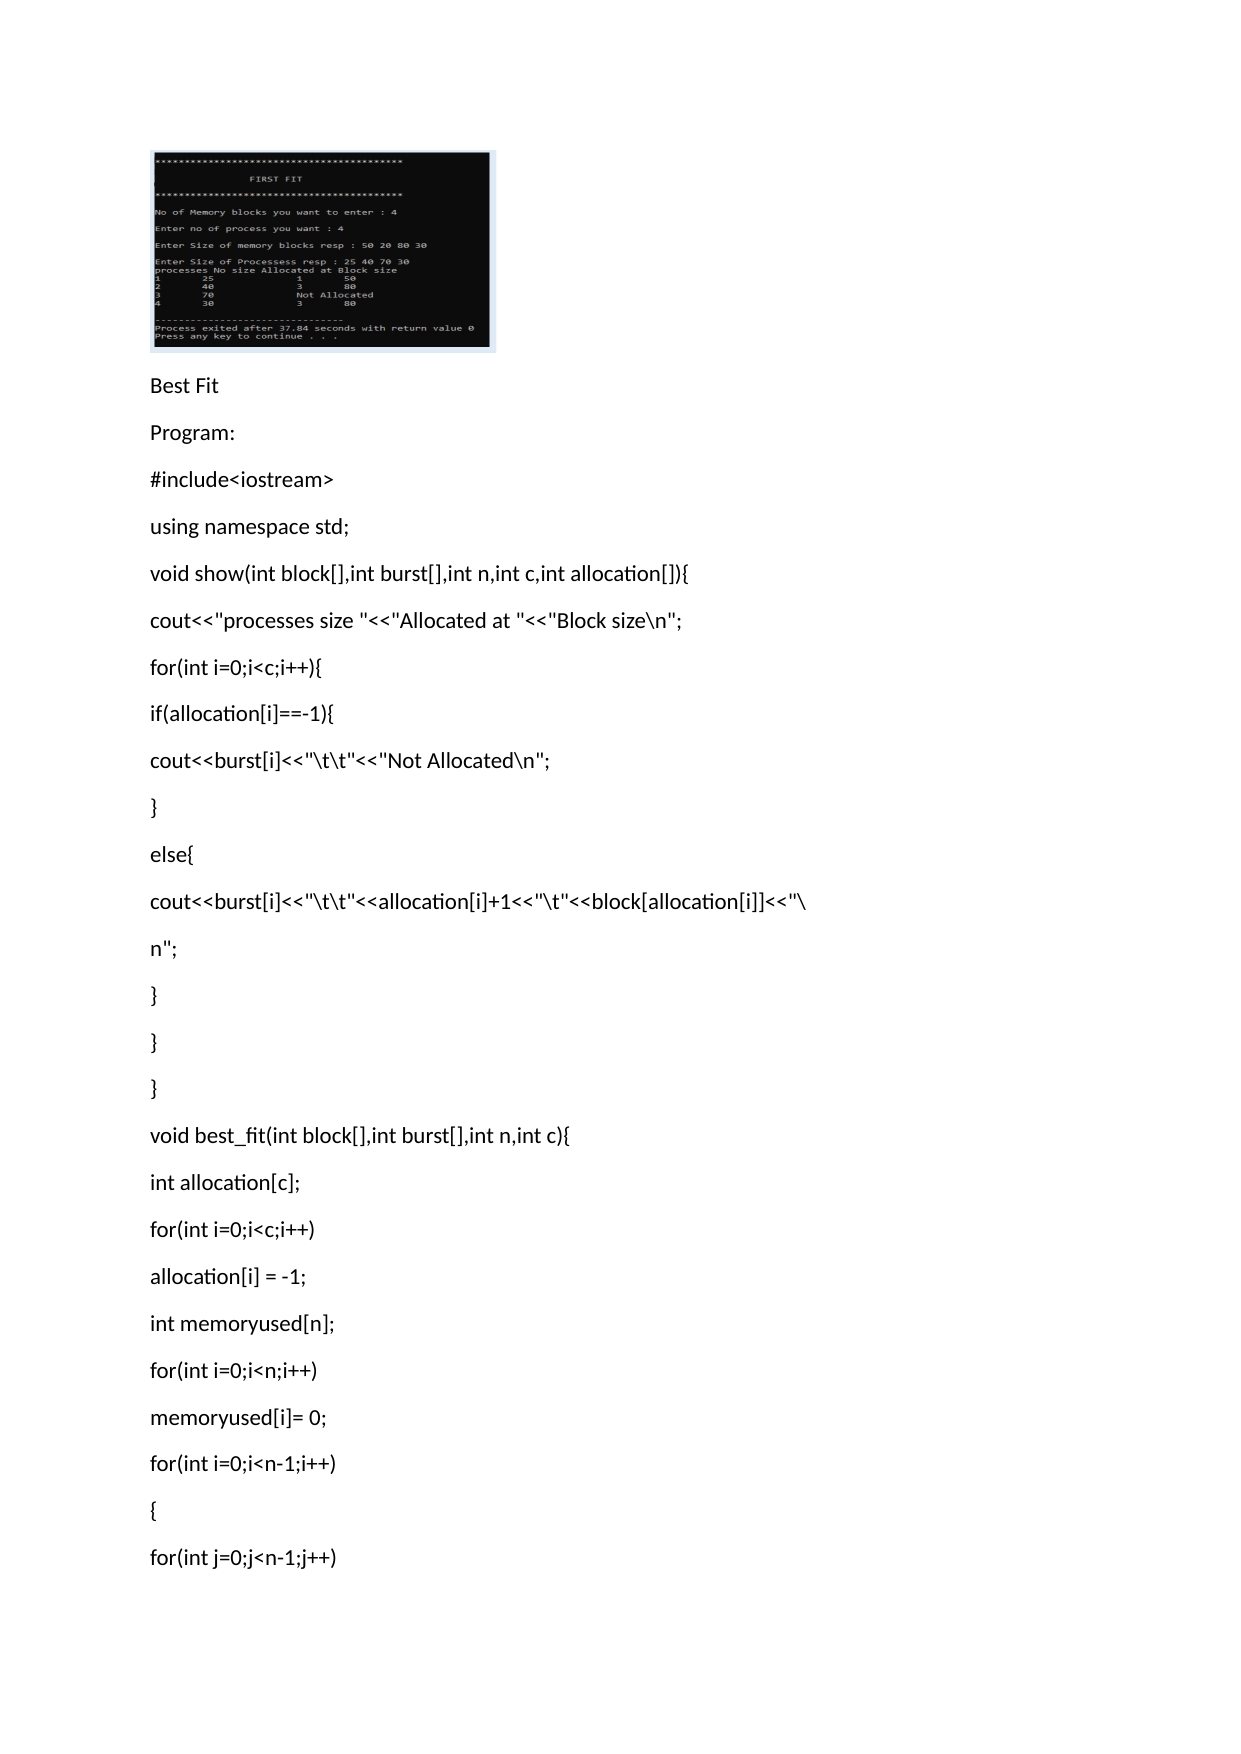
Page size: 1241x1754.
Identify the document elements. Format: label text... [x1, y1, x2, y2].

text } [150, 981, 1090, 1009]
text allocation[i] = -1; [150, 1262, 1090, 1290]
text for(int i=0;i<c;i++){ [150, 653, 1090, 681]
text #include<iostream> [150, 465, 1090, 493]
text cout<<"processes size "<<"Allocated at "<<"Block size\n"; [150, 606, 1090, 634]
text Best Fit [150, 371, 1090, 399]
text { [150, 1496, 1090, 1524]
text } [150, 1028, 1090, 1056]
text for(int j=0;j<n-1;j++) [150, 1543, 1090, 1571]
text for(int i=0;i<n;i++) [150, 1356, 1090, 1384]
text void best_fit(int block[],int burst[],int n,int c){ [150, 1121, 1090, 1149]
text else{ [150, 840, 1090, 868]
text cout<<burst[i]<<"\t\t"<<"Not Allocated\n"; [150, 746, 1090, 774]
text using namespace std; [150, 512, 1090, 540]
text Program: [150, 418, 1090, 446]
text if(allocation[i]==-1){ [150, 699, 1090, 727]
text memoryused[i]= 0; [150, 1403, 1090, 1431]
text int memoryused[n]; [150, 1309, 1090, 1337]
text } [150, 793, 1090, 821]
text } [150, 1074, 1090, 1102]
text for(int i=0;i<n-1;i++) [150, 1449, 1090, 1477]
picture [150, 150, 497, 353]
text n"; [150, 934, 1090, 962]
text void show(int block[],int burst[],int n,int c,int allocation[]){ [150, 559, 1090, 587]
text for(int i=0;i<c;i++) [150, 1215, 1090, 1243]
text int allocation[c]; [150, 1168, 1090, 1196]
text cout<<burst[i]<<"\t\t"<<allocation[i]+1<<"\t"<<block[allocation[i]]<<"\ [150, 887, 1090, 915]
